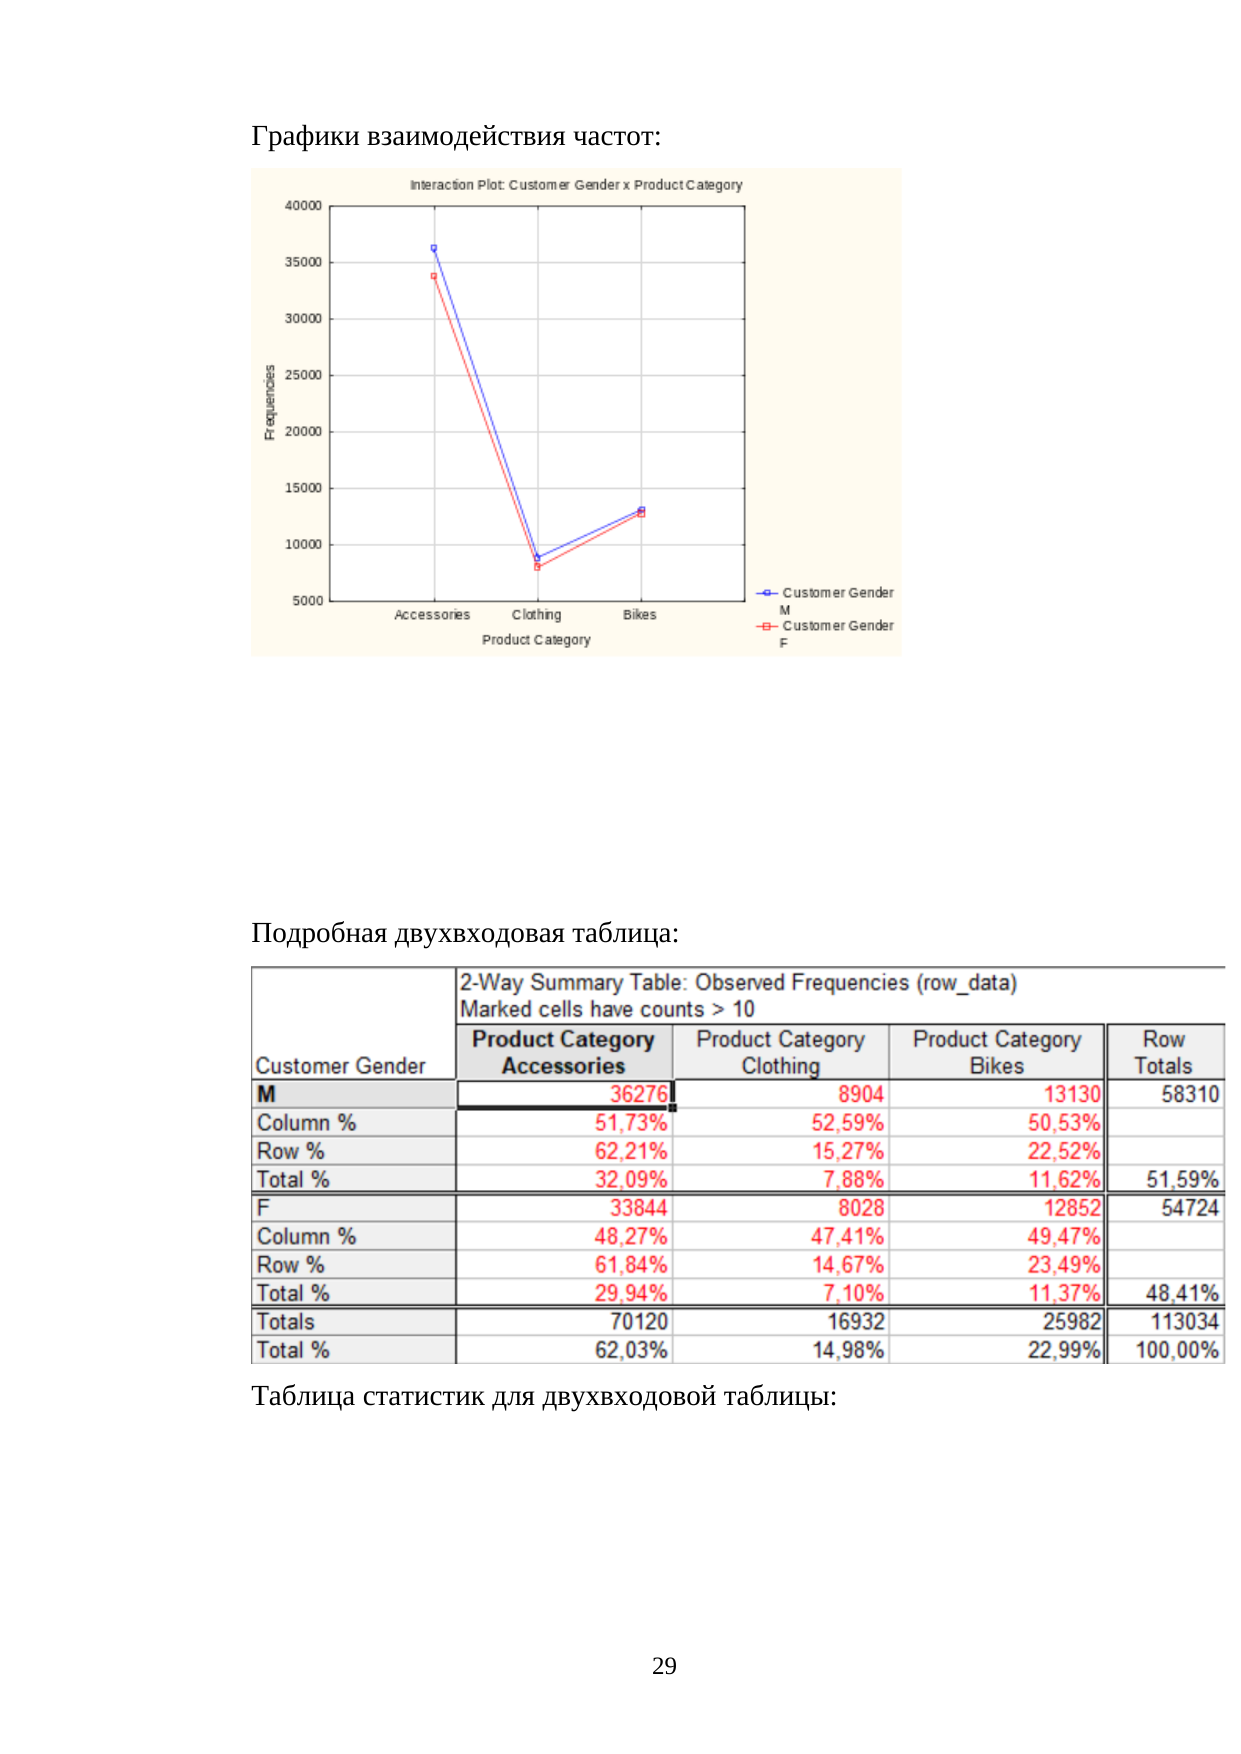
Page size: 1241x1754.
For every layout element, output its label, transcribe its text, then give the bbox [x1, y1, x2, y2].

picture [251, 966, 1226, 1364]
text Графики взаимодействия частот: [177, 118, 1152, 152]
text Таблица статистик для двухвходовой таблицы: [177, 1378, 1152, 1411]
text Подробная двухвходовая таблица: [177, 916, 1152, 949]
